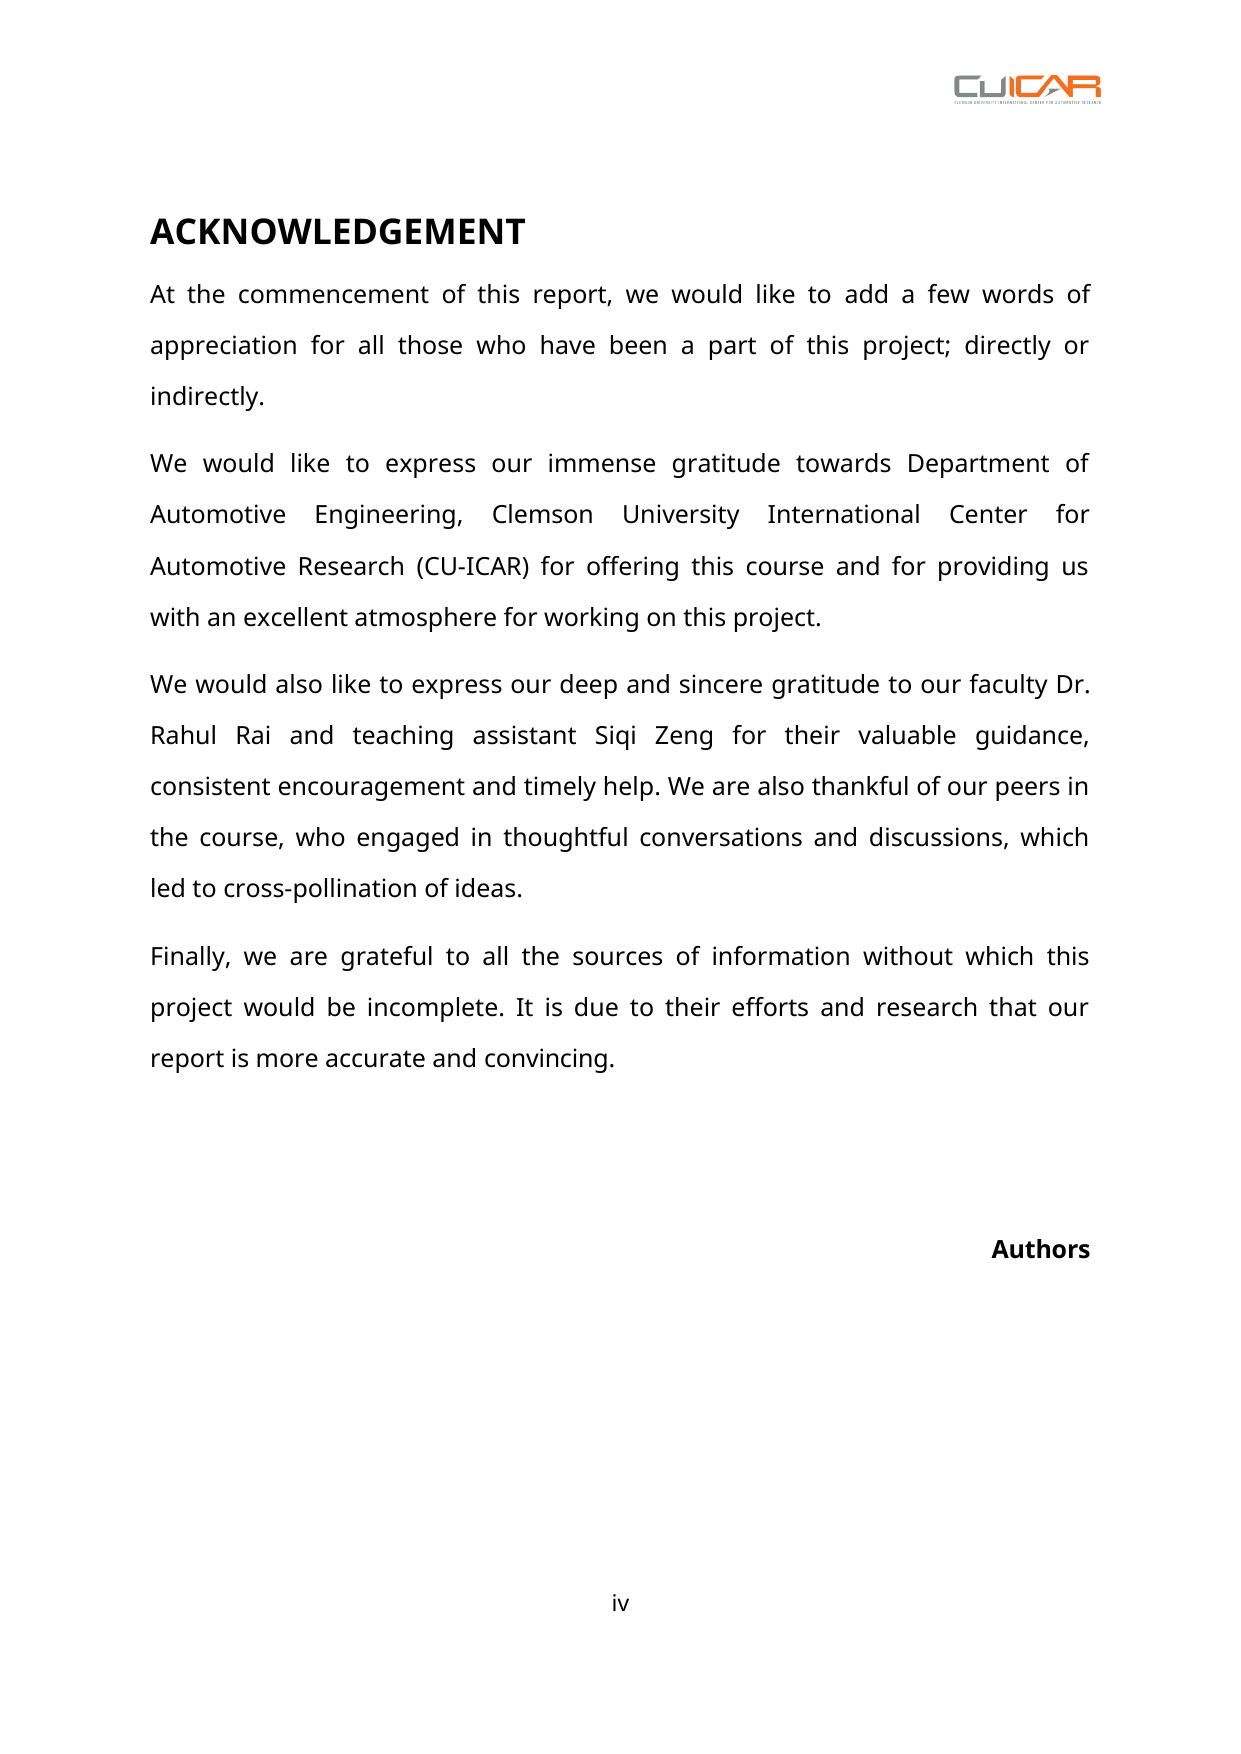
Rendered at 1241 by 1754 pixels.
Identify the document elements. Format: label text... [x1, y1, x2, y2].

picture [952, 73, 1103, 106]
text Finally, we are grateful to all the sources of information without which this project would be incomplete. It is due to their efforts and research that our report is more accurate and convincing. [150, 939, 1091, 1075]
text At the commencement of this report, we would like to add a few words of appreciation for all those who have been a part of this project; directly or indirectly. [150, 276, 1091, 413]
subtitle Authors [137, 1231, 1090, 1265]
subtitle ACKNOWLEDGEMENT [150, 207, 1103, 255]
text We would also like to express our deep and sincere gratitude to our faculty Dr. Rahul Rai and teaching assistant Siqi Zeng for their valuable guidance, consistent encouragement and timely help. We are also thankful of our peers in the course, who engaged in thoughtful conversations and discussions, which led to cross-pollination of ideas. [150, 667, 1091, 905]
text We would like to express our immense gratitude towards Department of Automotive Engineering, Clemson University International Center for Automotive Research (CU-ICAR) for offering this course and for providing us with an excellent atmosphere for working on this project. [150, 446, 1090, 633]
